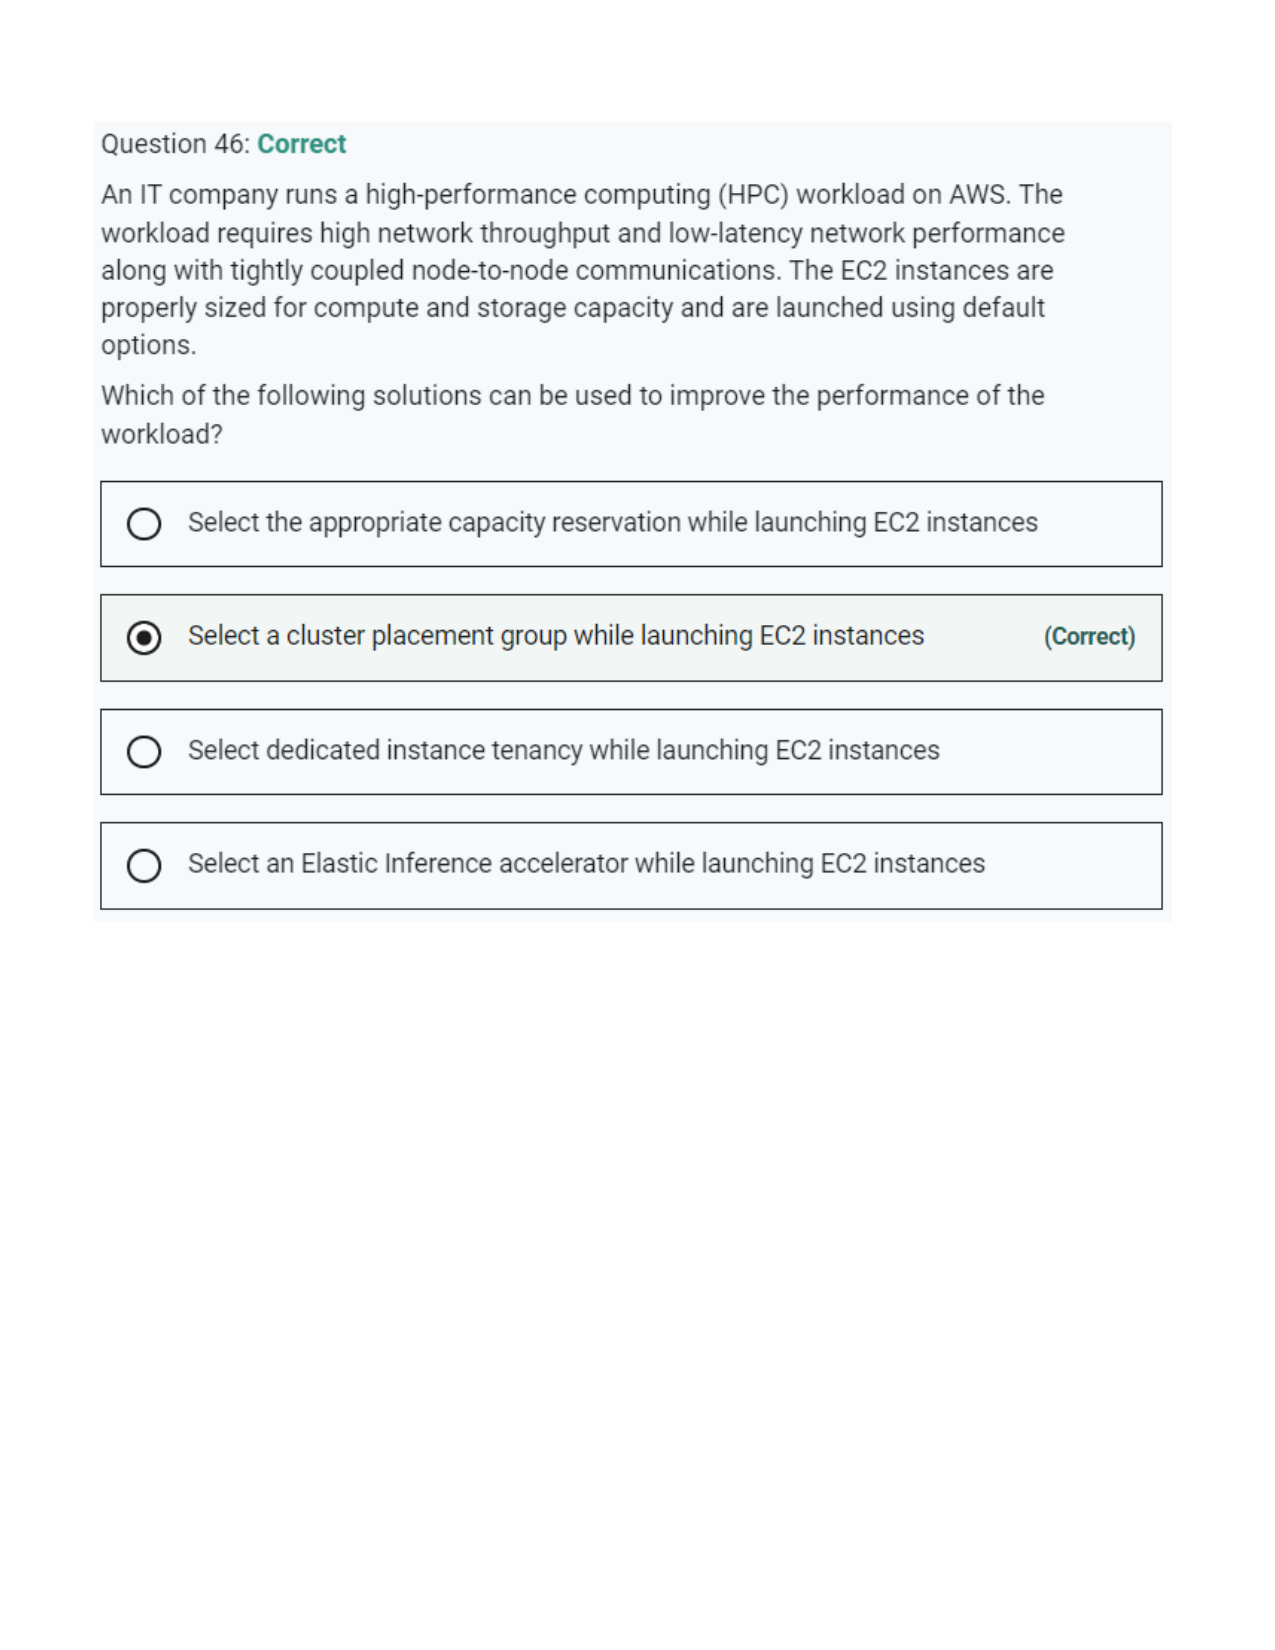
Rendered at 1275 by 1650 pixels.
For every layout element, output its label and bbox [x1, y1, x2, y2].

picture [93, 122, 1172, 922]
